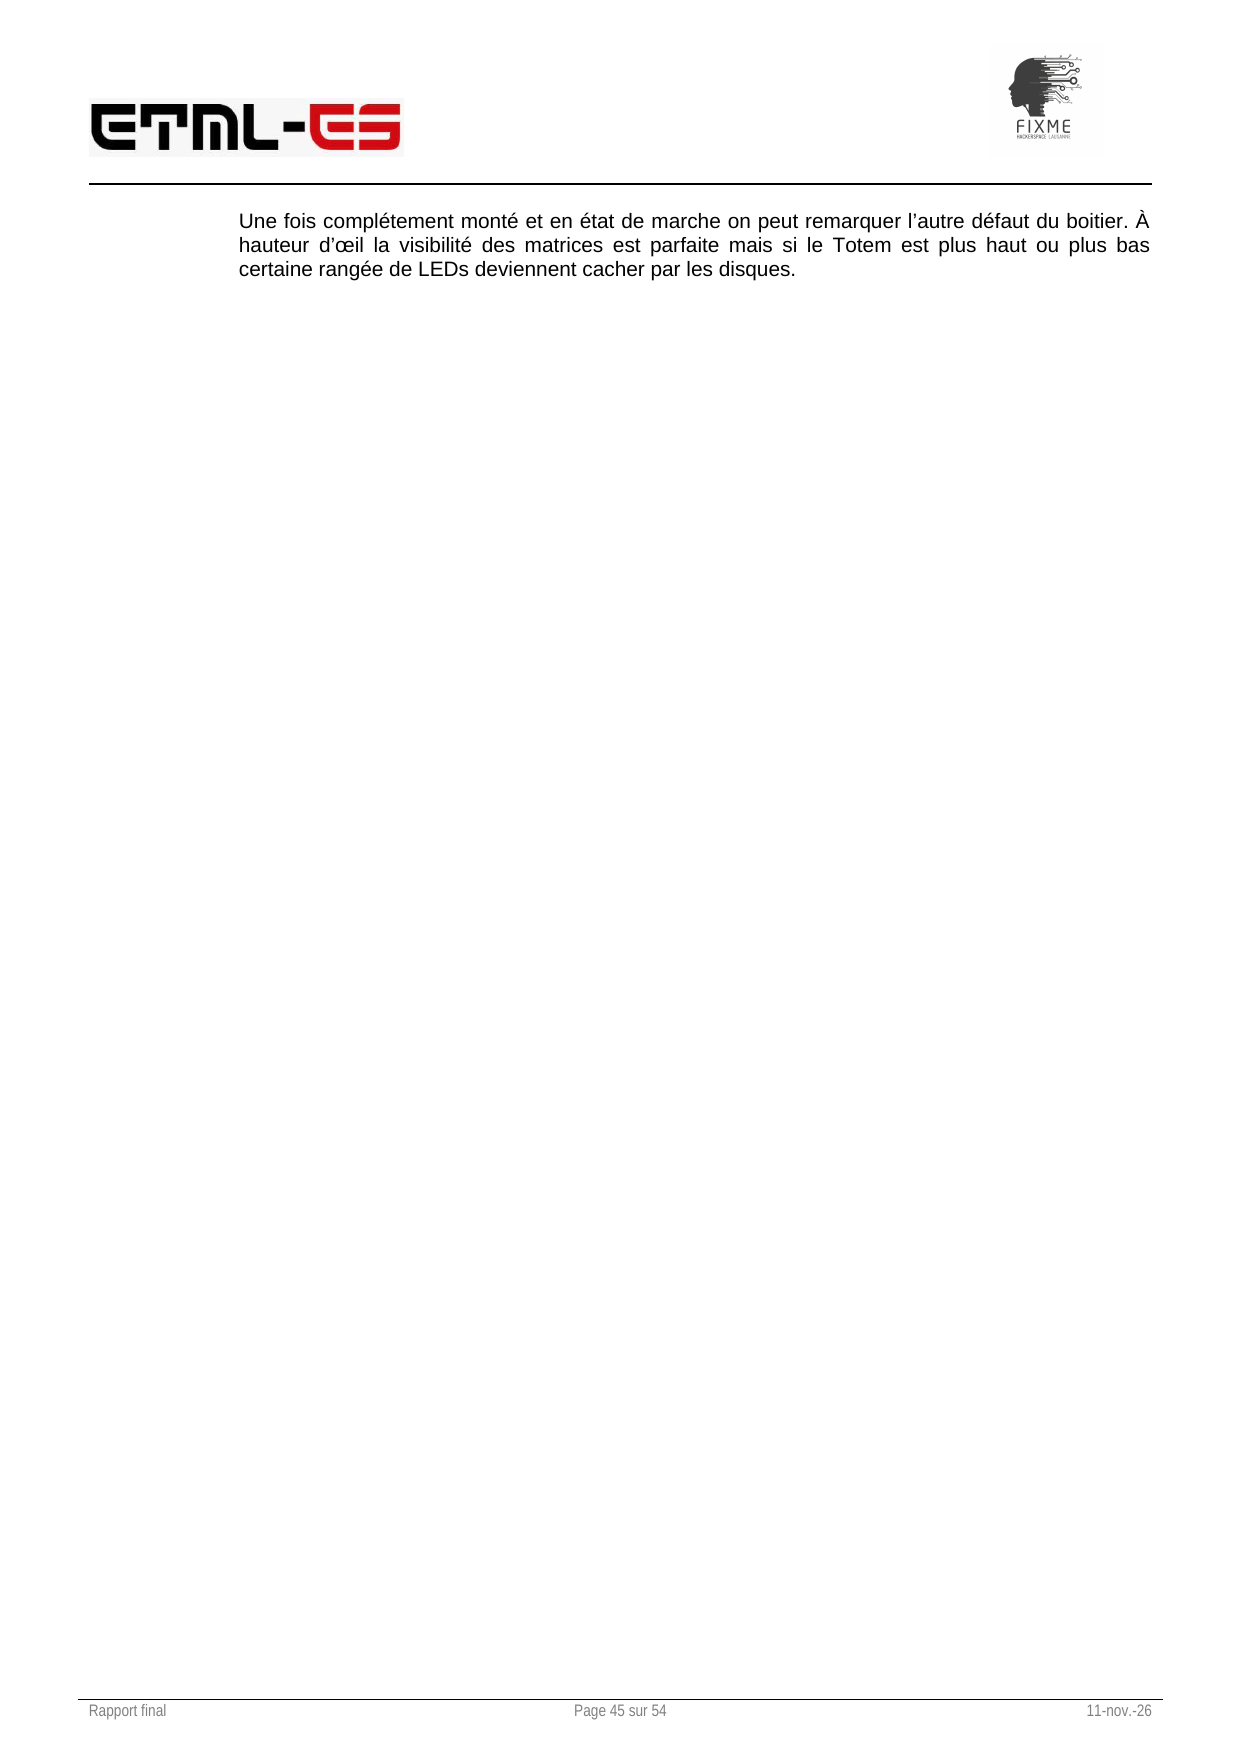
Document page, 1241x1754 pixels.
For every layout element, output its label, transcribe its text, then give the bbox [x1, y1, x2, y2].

text Une fois complétement monté et en état de marche on peut remarquer l’autre défaut du boitier. À hauteur d’œil la visibilité des matrices est parfaite mais si le Totem est plus haut ou plus bas certaine rangée de LEDs deviennent cacher par les disques. [239, 209, 1152, 281]
picture [988, 44, 1104, 157]
picture [88, 98, 405, 157]
